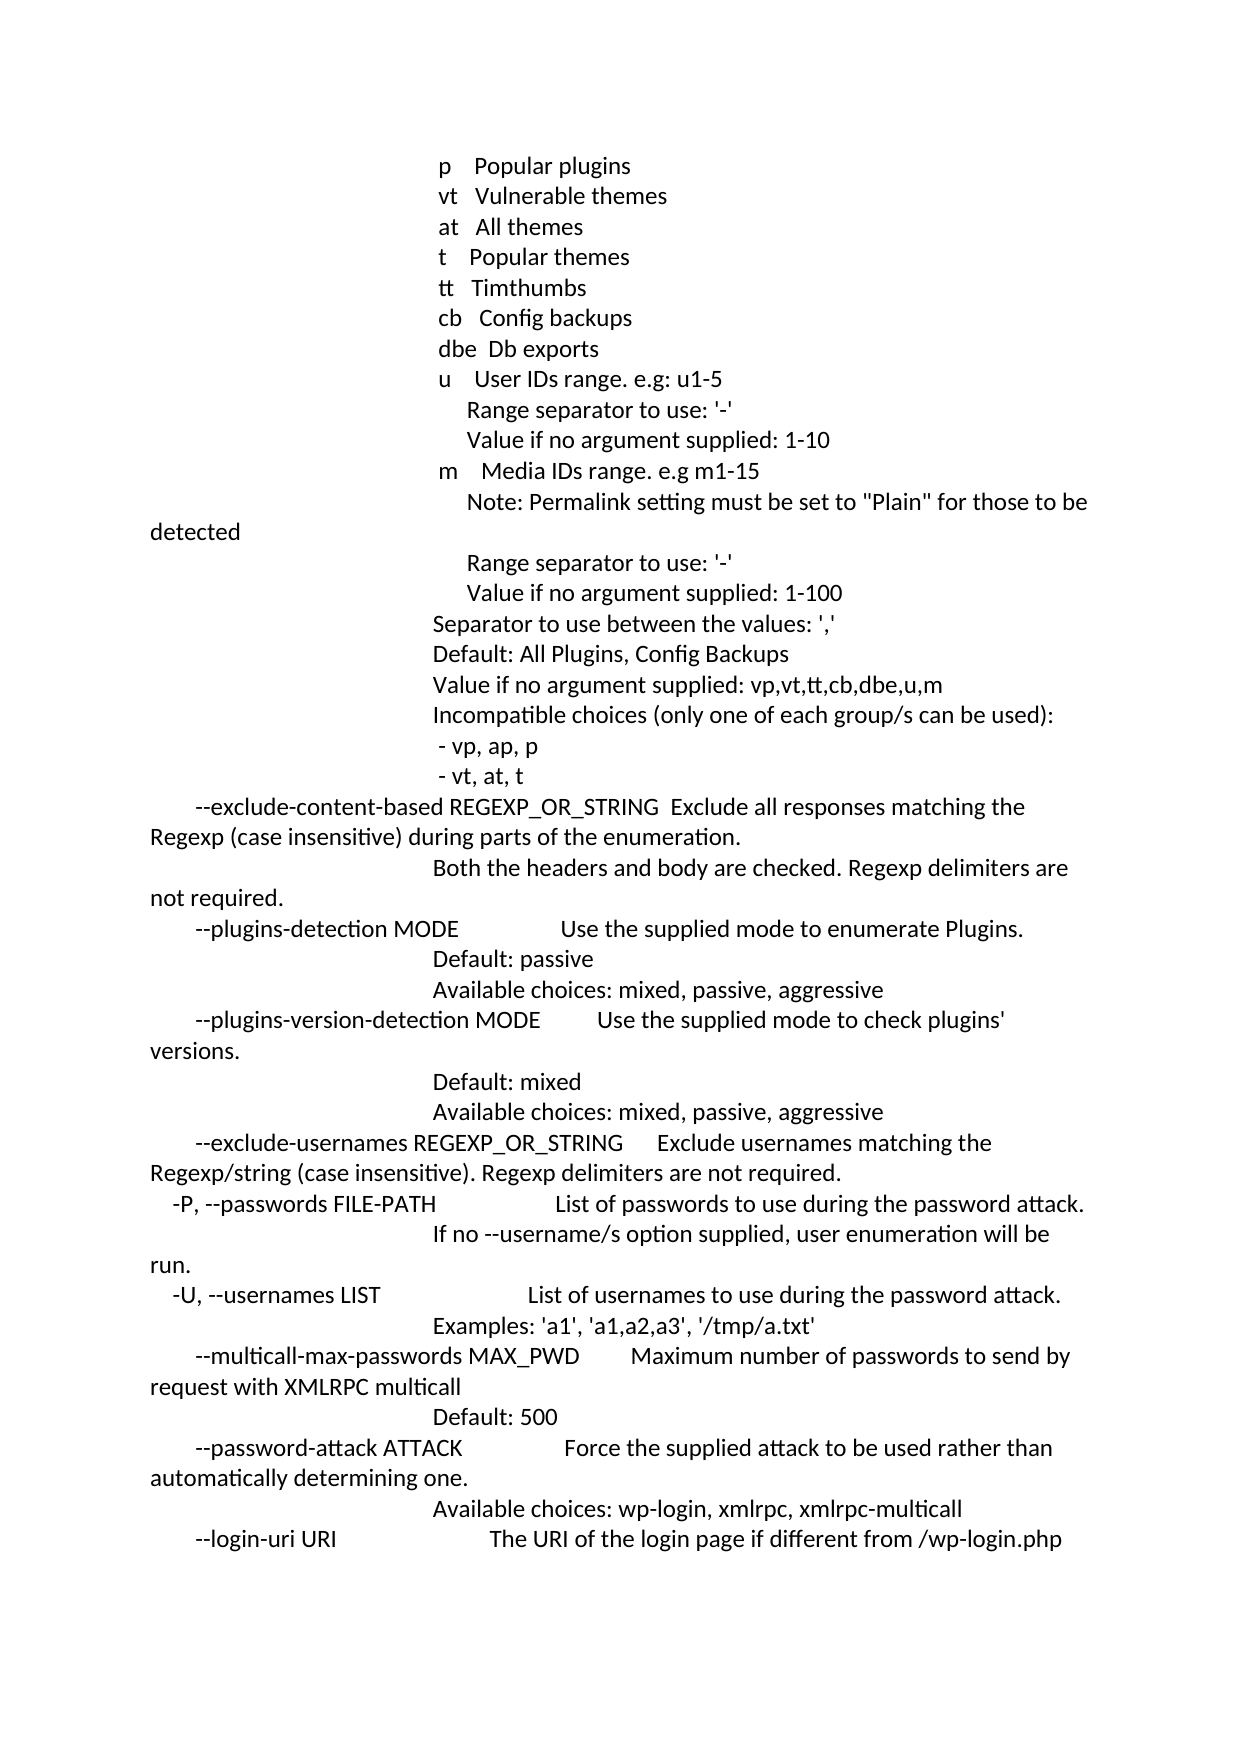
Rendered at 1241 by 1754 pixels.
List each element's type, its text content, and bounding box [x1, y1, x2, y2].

text Value if no argument supplied: 1-100 [150, 577, 1090, 608]
text If no --username/s option supplied, user enumeration will be run. [150, 1218, 1090, 1279]
text tt Timthumbs [150, 272, 1090, 303]
text Range separator to use: '-' [150, 547, 1090, 577]
text --password-attack ATTACK Force the supplied attack to be used rather than automatically determining one. [150, 1432, 1090, 1493]
text --plugins-detection MODE Use the supplied mode to enumerate Plugins. [150, 913, 1090, 943]
text Incompatible choices (only one of each group/s can be used): [150, 699, 1090, 730]
text dbe Db exports [150, 333, 1090, 364]
text - vp, ap, p [150, 730, 1090, 760]
text --multicall-max-passwords MAX_PWD Maximum number of passwords to send by request with XMLRPC multicall [150, 1340, 1090, 1401]
text Default: passive [150, 943, 1090, 974]
text Available choices: wp-login, xmlrpc, xmlrpc-multicall [150, 1493, 1090, 1523]
text --plugins-version-detection MODE Use the supplied mode to check plugins' versions. [150, 1004, 1090, 1066]
text m Media IDs range. e.g m1-15 [150, 455, 1090, 486]
text --login-uri URI The URI of the login page if different from /wp-login.php [150, 1523, 1090, 1554]
text --exclude-content-based REGEXP_OR_STRING Exclude all responses matching the Regexp (case insensitive) during parts of the enumeration. [150, 791, 1090, 852]
text --exclude-usernames REGEXP_OR_STRING Exclude usernames matching the Regexp/string (case insensitive). Regexp delimiters are not required. [150, 1127, 1090, 1188]
text -P, --passwords FILE-PATH List of passwords to use during the password attack. [150, 1188, 1090, 1218]
text Value if no argument supplied: 1-10 [150, 425, 1090, 455]
text p Popular plugins [150, 150, 1090, 181]
text Examples: 'a1', 'a1,a2,a3', '/tmp/a.txt' [150, 1310, 1090, 1340]
text cb Config backups [150, 303, 1090, 333]
text at All themes [150, 211, 1090, 242]
text u User IDs range. e.g: u1-5 [150, 364, 1090, 394]
text Value if no argument supplied: vp,vt,tt,cb,dbe,u,m [150, 669, 1090, 699]
text Available choices: mixed, passive, aggressive [150, 1096, 1090, 1127]
text Separator to use between the values: ',' [150, 608, 1090, 638]
text Default: 500 [150, 1401, 1090, 1432]
text Default: mixed [150, 1066, 1090, 1096]
text -U, --usernames LIST List of usernames to use during the password attack. [150, 1279, 1090, 1310]
text Available choices: mixed, passive, aggressive [150, 974, 1090, 1004]
text - vt, at, t [150, 760, 1090, 791]
text Both the headers and body are checked. Regexp delimiters are not required. [150, 852, 1090, 913]
text t Popular themes [150, 242, 1090, 272]
text Default: All Plugins, Config Backups [150, 638, 1090, 669]
text Range separator to use: '-' [150, 394, 1090, 425]
text Note: Permalink setting must be set to "Plain" for those to be detected [150, 486, 1090, 547]
text vt Vulnerable themes [150, 181, 1090, 211]
